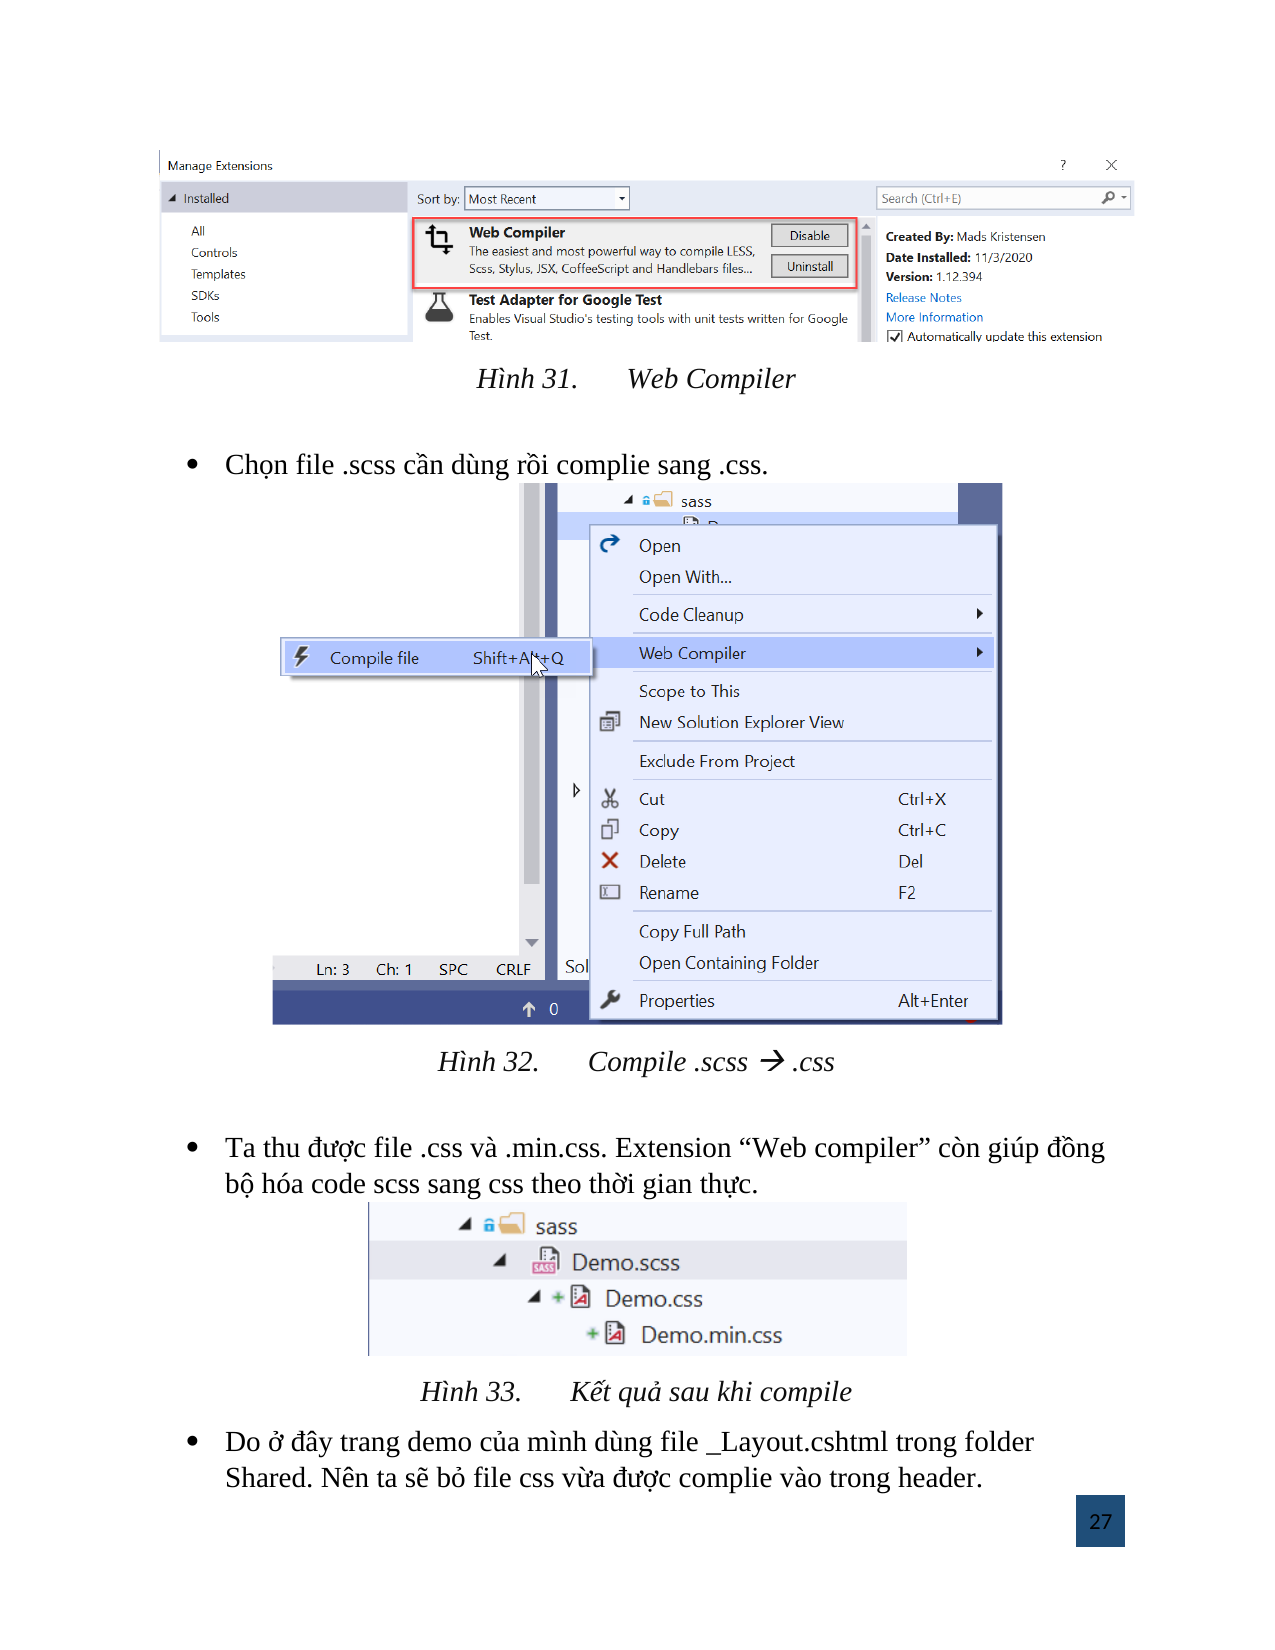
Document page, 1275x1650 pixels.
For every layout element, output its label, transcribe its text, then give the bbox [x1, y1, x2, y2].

picture [159, 150, 1135, 342]
text Kết quả sau khi compile [150, 1374, 1125, 1407]
list Do ở đây trang demo của mình dùng file _Layout.cshtml trong folder Shared. Nên ta sẽ bỏ file css vừa được complie vào trong header. [187, 1424, 1125, 1494]
list Ta thu được file .css và .min.css. Extension “Web compiler” còn giúp đồng bộ hóa code scss sang css theo thời gian thực. [187, 1130, 1125, 1200]
list Chọn file .scss cần dùng rồi complie sang .css. [187, 447, 1125, 481]
text Compile .scss .css [150, 1044, 1125, 1077]
picture [272, 483, 1003, 1025]
picture [368, 1202, 907, 1356]
text Web Compiler [150, 361, 1125, 394]
